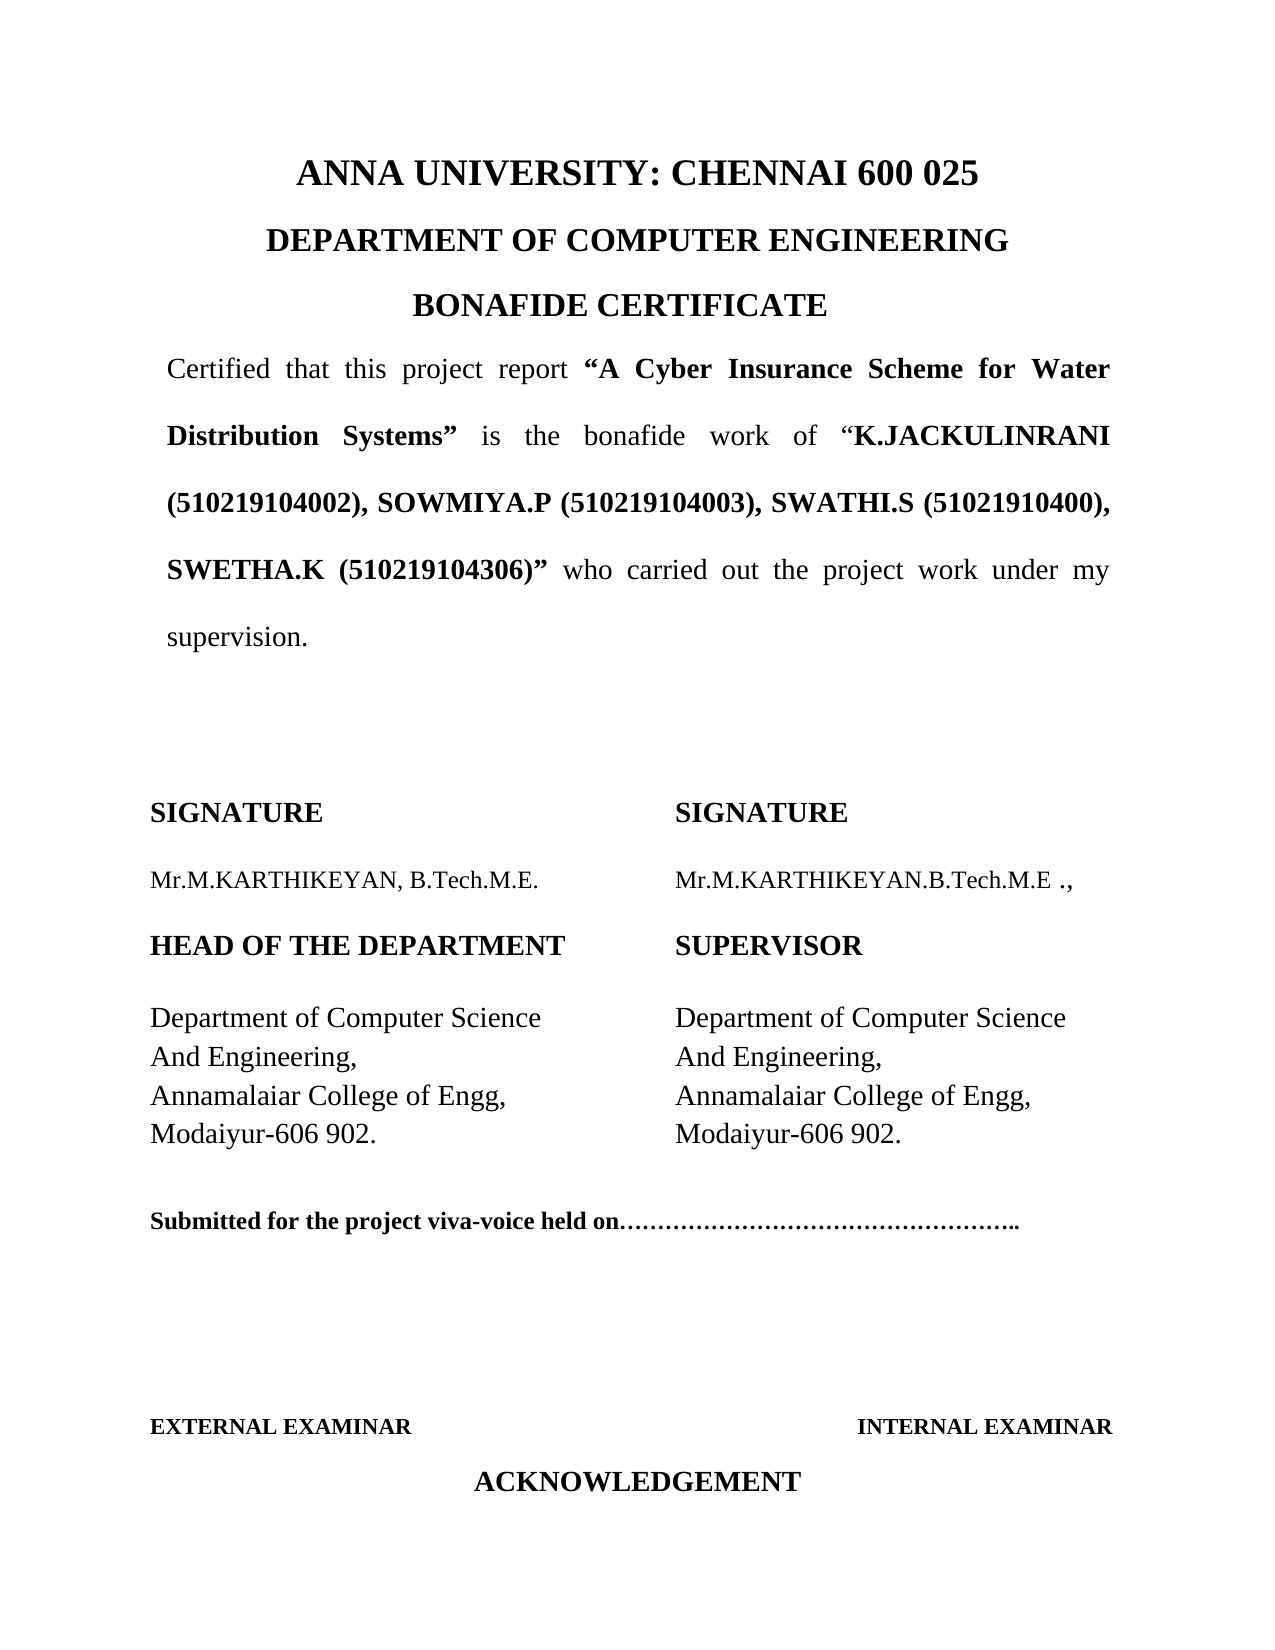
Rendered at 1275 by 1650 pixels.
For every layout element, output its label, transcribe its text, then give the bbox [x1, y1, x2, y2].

text HEAD OF THE DEPARTMENT SUPERVISOR [150, 928, 1125, 962]
text SIGNATURE SIGNATURE [150, 795, 1125, 829]
text Certified that this project report “A Cyber Insurance Scheme for Water Distribution Systems” is the bonafide work of “K.JACKULINRANI (510219104002), SOWMIYA.P (510219104003), SWATHI.S (51021910400), SWETHA.K (510219104306)” who carried out the project work under my supervision. [167, 351, 1111, 653]
text Department of Computer Science Department of Computer Science [150, 1001, 1125, 1034]
text ANNA UNIVERSITY: CHENNAI 600 025 [150, 150, 1125, 193]
text Modaiyur-606 902. Modaiyur-606 902. [150, 1116, 1125, 1150]
text Annamalaiar College of Engg, Annamalaiar College of Engg, [150, 1078, 1125, 1111]
text ACKNOWLEDGEMENT [150, 1464, 1125, 1497]
text Mr.M.KARTHIKEYAN, B.Tech.M.E. Mr.M.KARTHIKEYAN.B.Tech.M.E ., [150, 861, 1125, 895]
text EXTERNAL EXAMINAR INTERNAL EXAMINAR [150, 1413, 1125, 1439]
text DEPARTMENT OF COMPUTER ENGINEERING [150, 220, 1125, 259]
text And Engineering, And Engineering, [150, 1039, 1125, 1073]
text BONAFIDE CERTIFICATE [150, 285, 1125, 324]
text Submitted for the project viva-voice held on…………………………………………….. [150, 1206, 1125, 1234]
